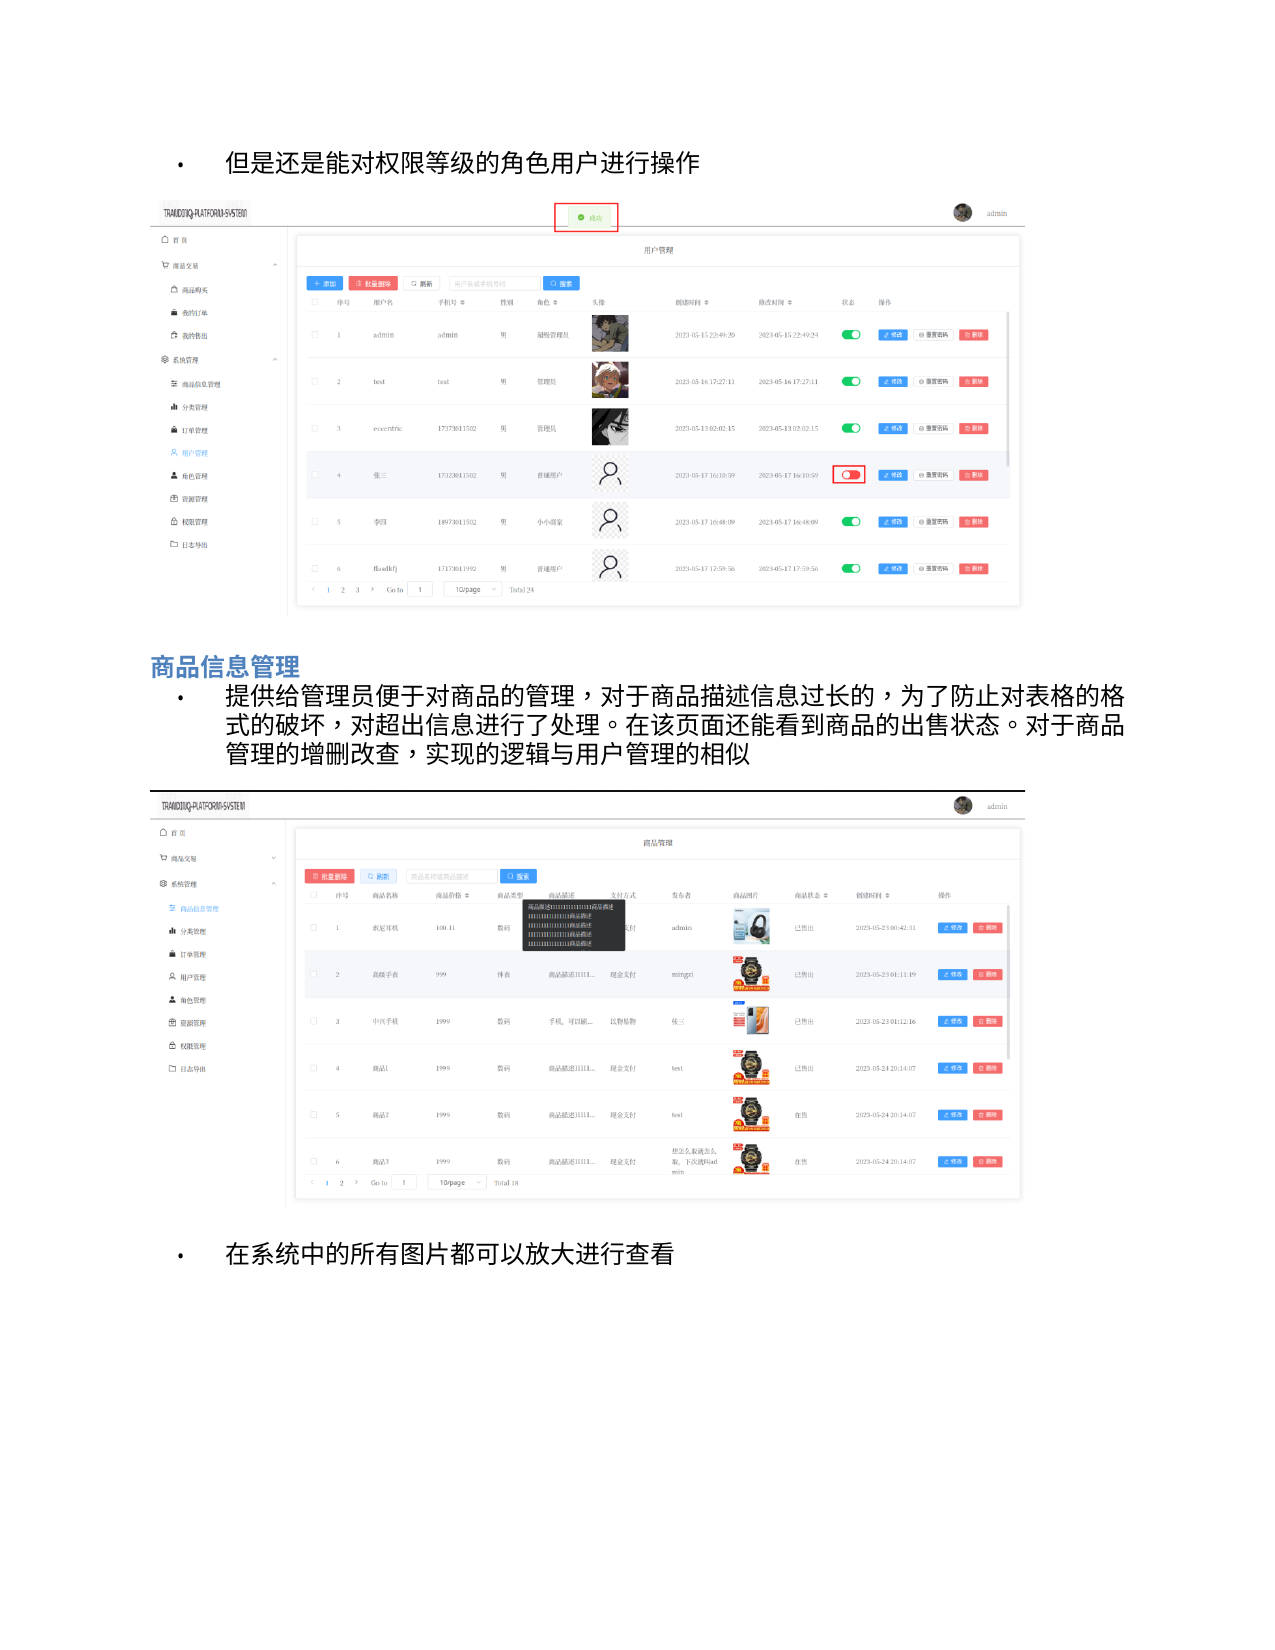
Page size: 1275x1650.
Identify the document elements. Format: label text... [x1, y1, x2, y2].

list 提供给管理员便于对商品的管理，对于商品描述信息过长的，为了防止对表格的格式的破坏，对超出信息进行了处理。在该页面还能看到商品的出售状态。对于商品管理的增删改查，实现的逻辑与用户管理的相似 [175, 683, 1125, 769]
list 在系统中的所有图片都可以放大进行查看 [175, 1241, 1125, 1269]
picture [150, 199, 1025, 629]
subtitle 商品信息管理 [150, 649, 1125, 683]
list 但是还是能对权限等级的角色用户进行操作 [175, 150, 1125, 179]
picture [150, 790, 1025, 1222]
